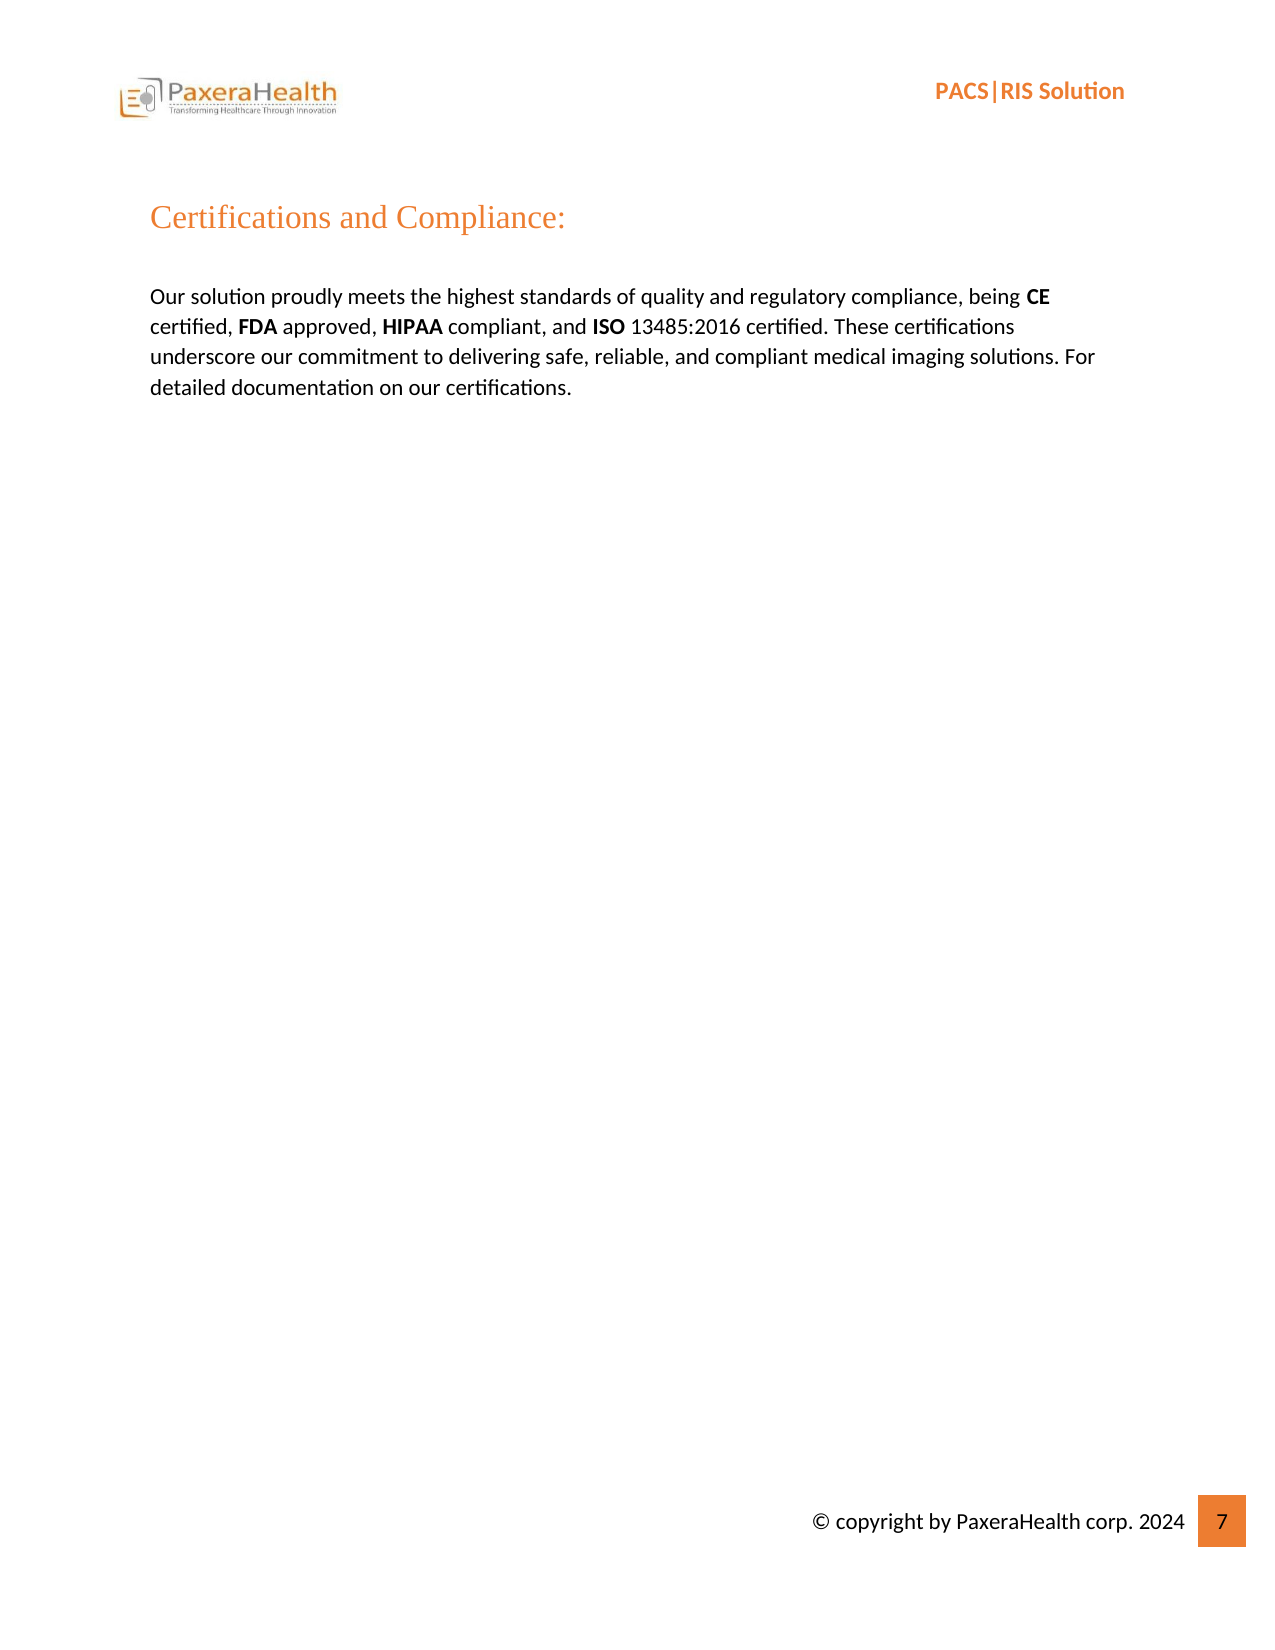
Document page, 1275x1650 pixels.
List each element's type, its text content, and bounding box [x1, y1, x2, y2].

text Our solution proudly meets the highest standards of quality and regulatory compliance, being CE certified, FDA approved, HIPAA compliant, and ISO 13485:2016 certified. These certifications underscore our commitment to delivering safe, reliable, and compliant medical imaging solutions. For detailed documentation on our certifications. [150, 282, 1125, 401]
subtitle Certifications and Compliance: [150, 197, 1125, 235]
picture [114, 71, 344, 121]
